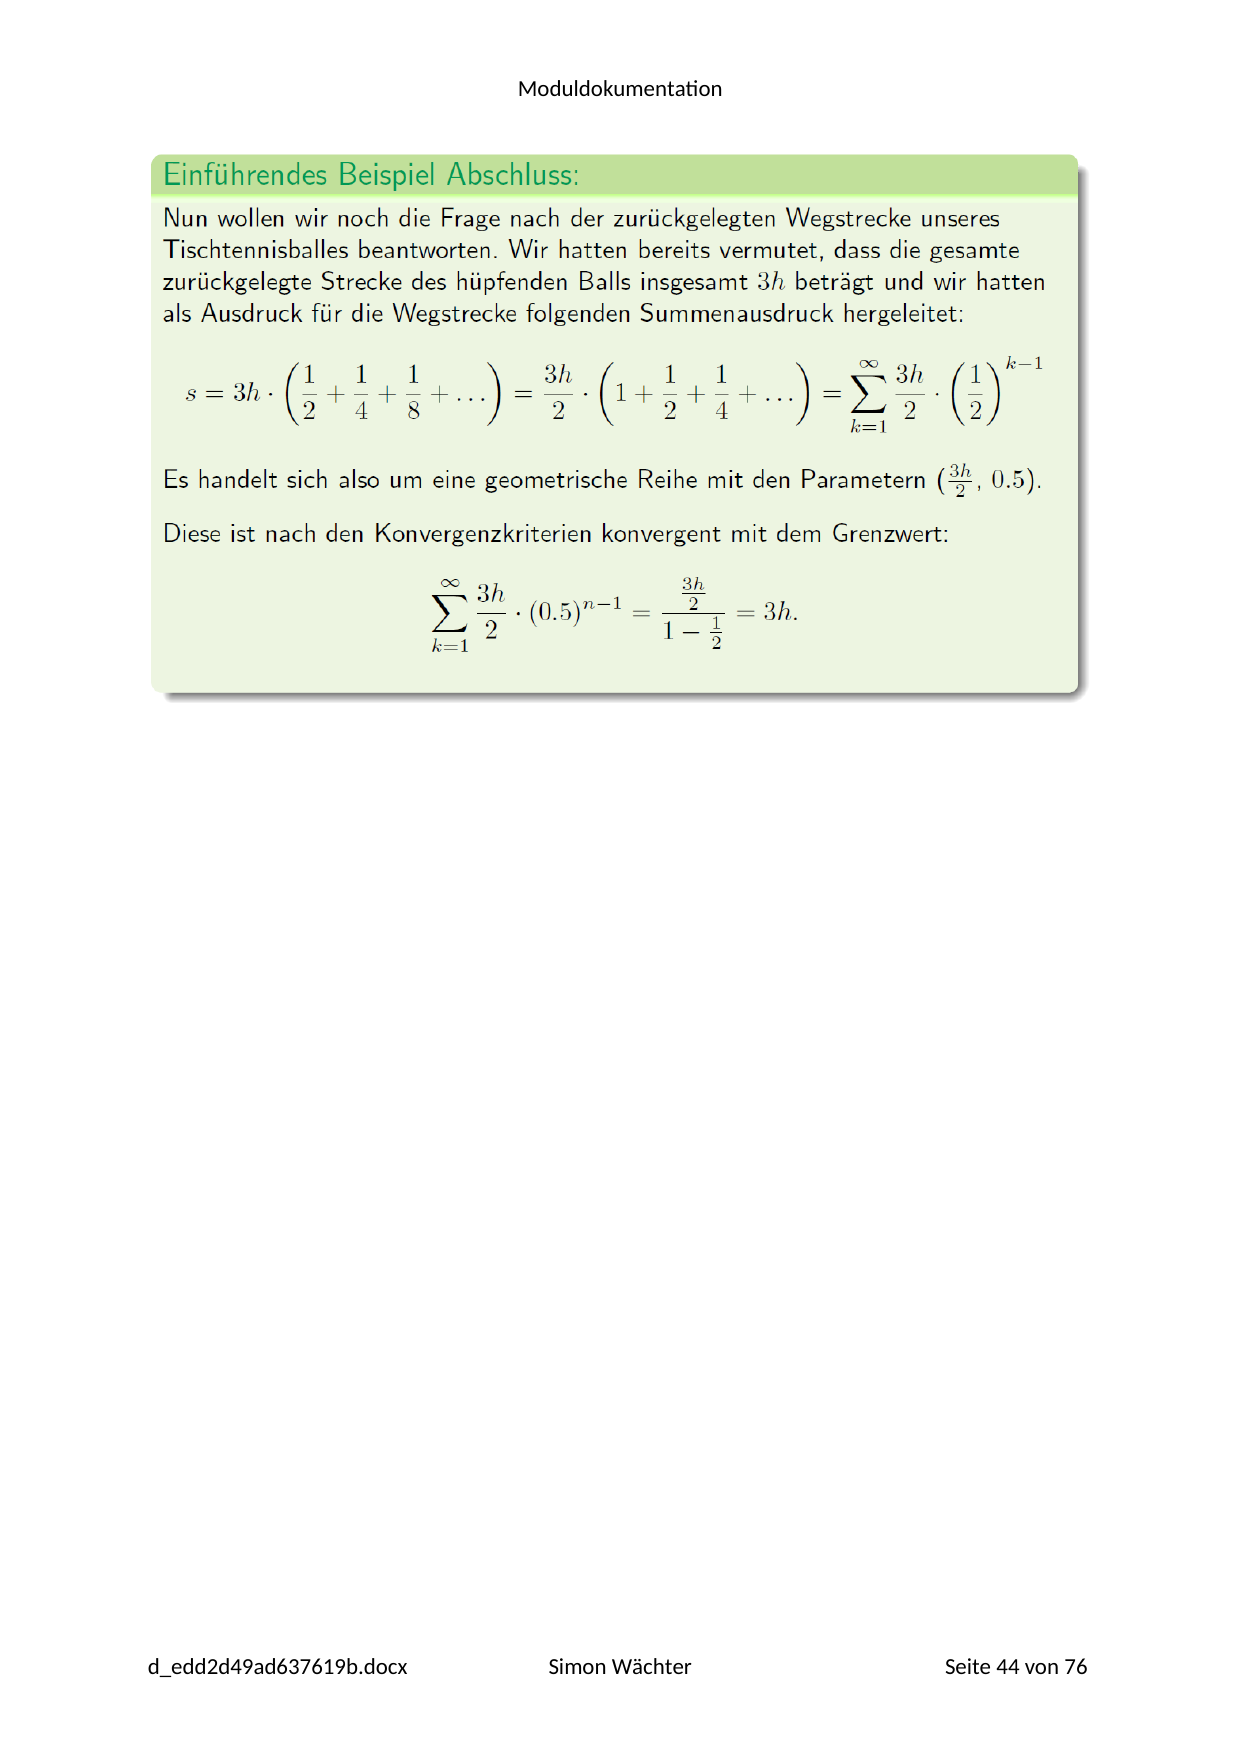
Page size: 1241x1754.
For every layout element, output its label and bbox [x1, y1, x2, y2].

picture [147, 147, 1093, 703]
